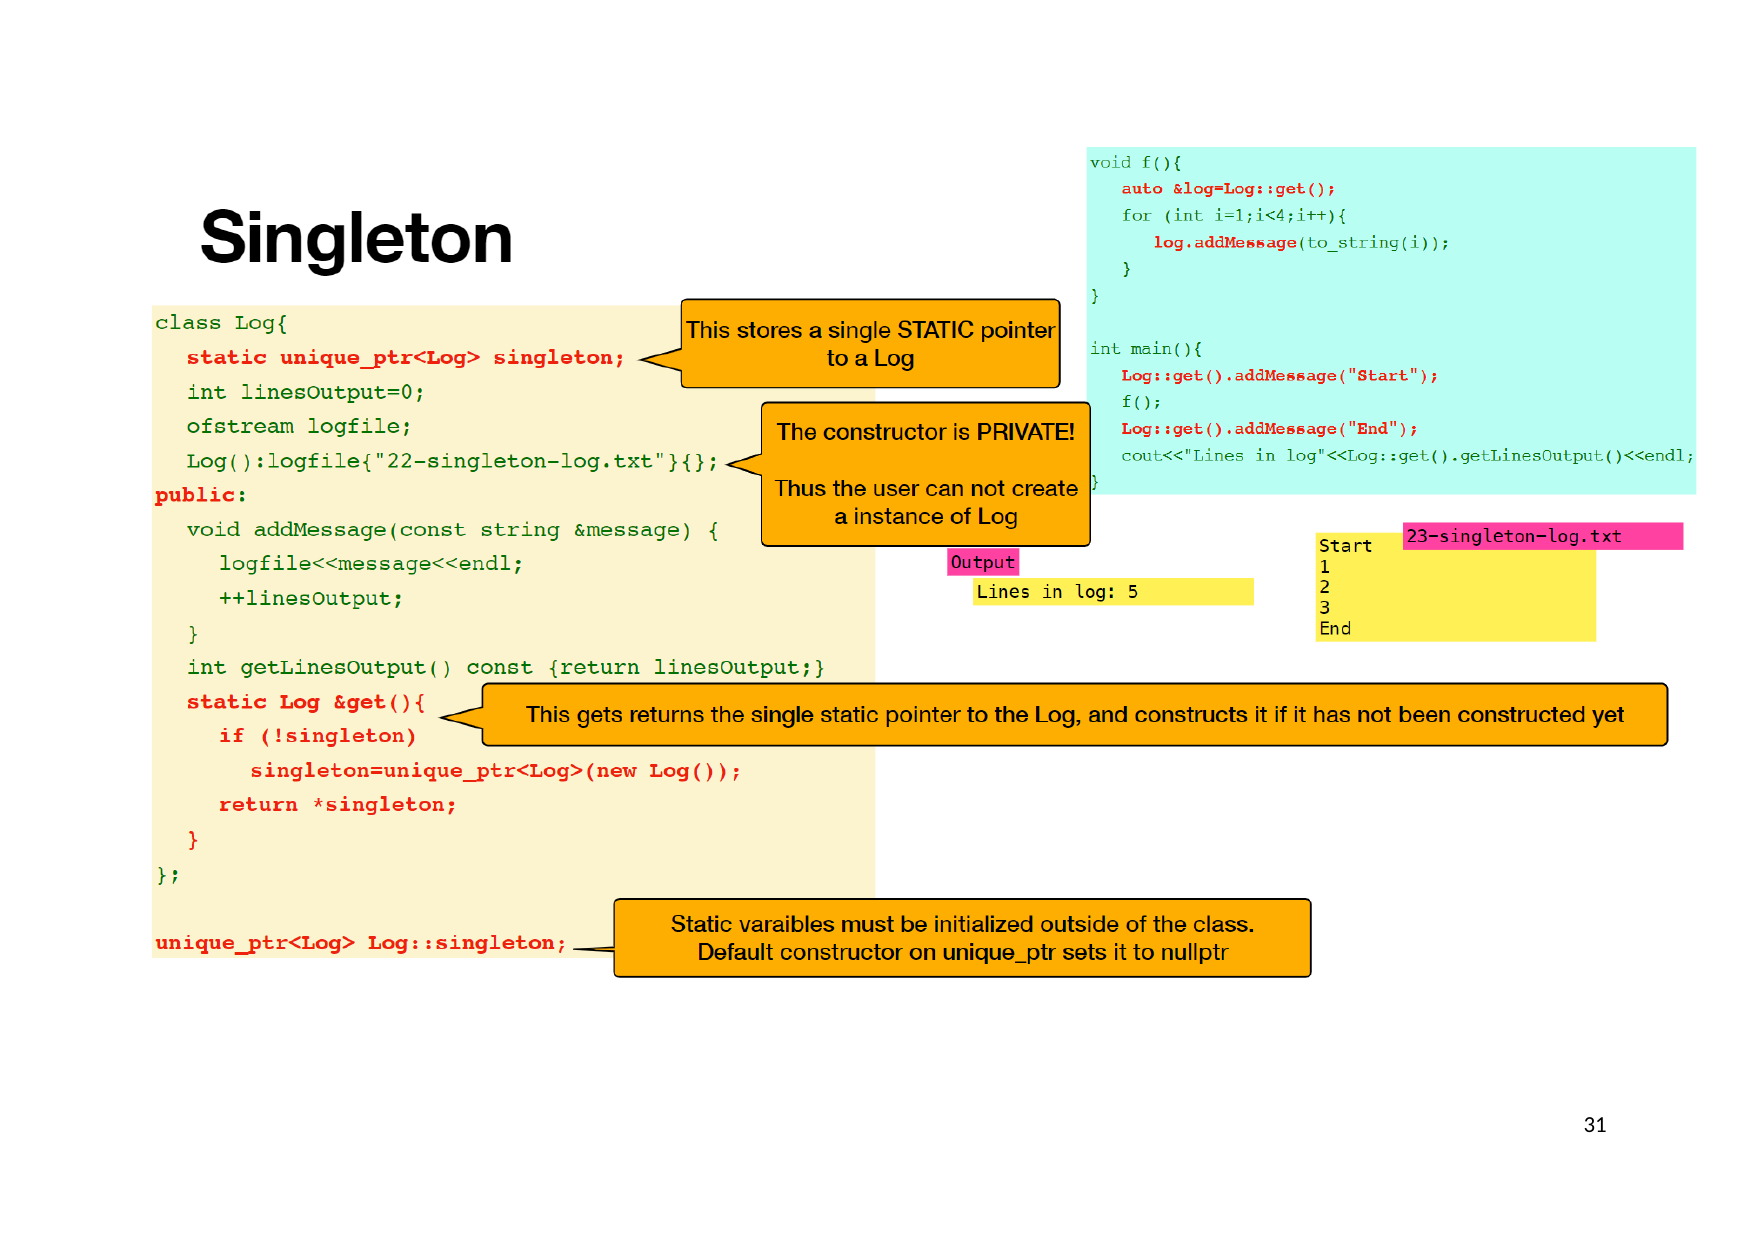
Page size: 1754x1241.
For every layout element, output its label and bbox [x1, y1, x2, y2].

picture [147, 147, 1697, 982]
